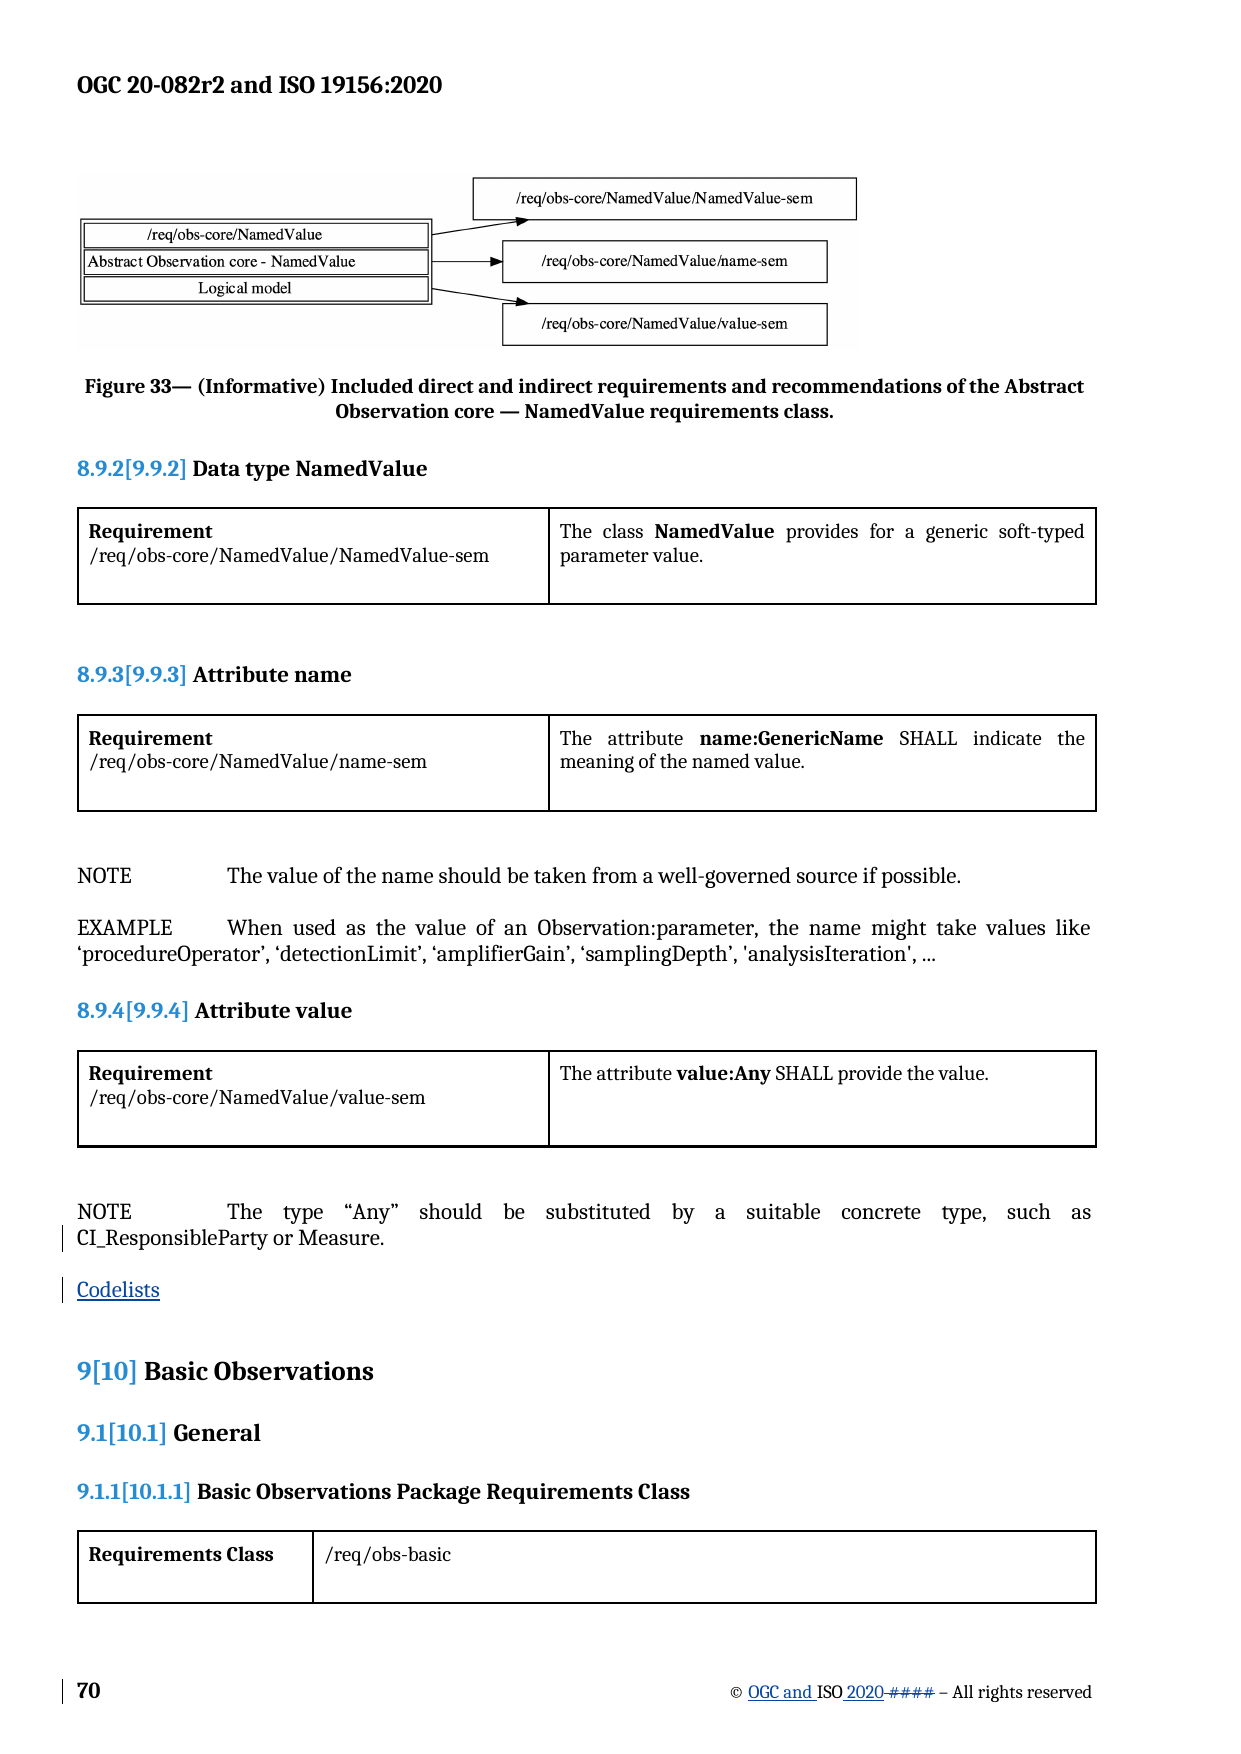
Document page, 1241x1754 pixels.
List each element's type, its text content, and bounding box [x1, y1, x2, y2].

table_header Requirement /req/obs-core/NamedValue/name-sem [79, 716, 548, 809]
subtitle Basic Observations [77, 1356, 1092, 1387]
table_header Requirements Class [79, 1532, 312, 1602]
text NOTE The value of the name should be taken from a well-governed source if possible. [77, 863, 1092, 889]
table_header /req/obs-basic [314, 1532, 1095, 1602]
subtitle Attribute name [77, 662, 1092, 689]
text NOTE The type “Any” should be substituted by a suitable concrete type, such as CI_ResponsibleParty or Measure. [77, 1199, 1092, 1252]
picture [76, 173, 861, 350]
subtitle General [77, 1418, 1092, 1447]
text Figure — (Informative) Included direct and indirect requirements and recommendations of the Abstract Observation core — NamedValue requirements class. [77, 374, 1092, 424]
text EXAMPLE When used as the value of an Observation:parameter, the name might take values like ‘procedureOperator’, ‘detectionLimit’, ‘amplifierGain’, ‘samplingDepth’, 'analysisIteration', ... [77, 914, 1092, 967]
table_header The attribute value:Any SHALL provide the value. [550, 1052, 1095, 1145]
table_header Requirement /req/obs-core/NamedValue/NamedValue-sem [79, 509, 548, 603]
subtitle Attribute value [77, 998, 1092, 1024]
table_header Requirement /req/obs-core/NamedValue/value-sem [79, 1052, 548, 1145]
table_header The class NamedValue provides for a generic soft-typed parameter value. [550, 509, 1095, 603]
subtitle Data type NamedValue [77, 455, 1092, 482]
table_header The attribute name:GenericName SHALL indicate the meaning of the named value. [550, 716, 1095, 809]
subtitle Basic Observations Package Requirements Class [77, 1478, 1092, 1505]
